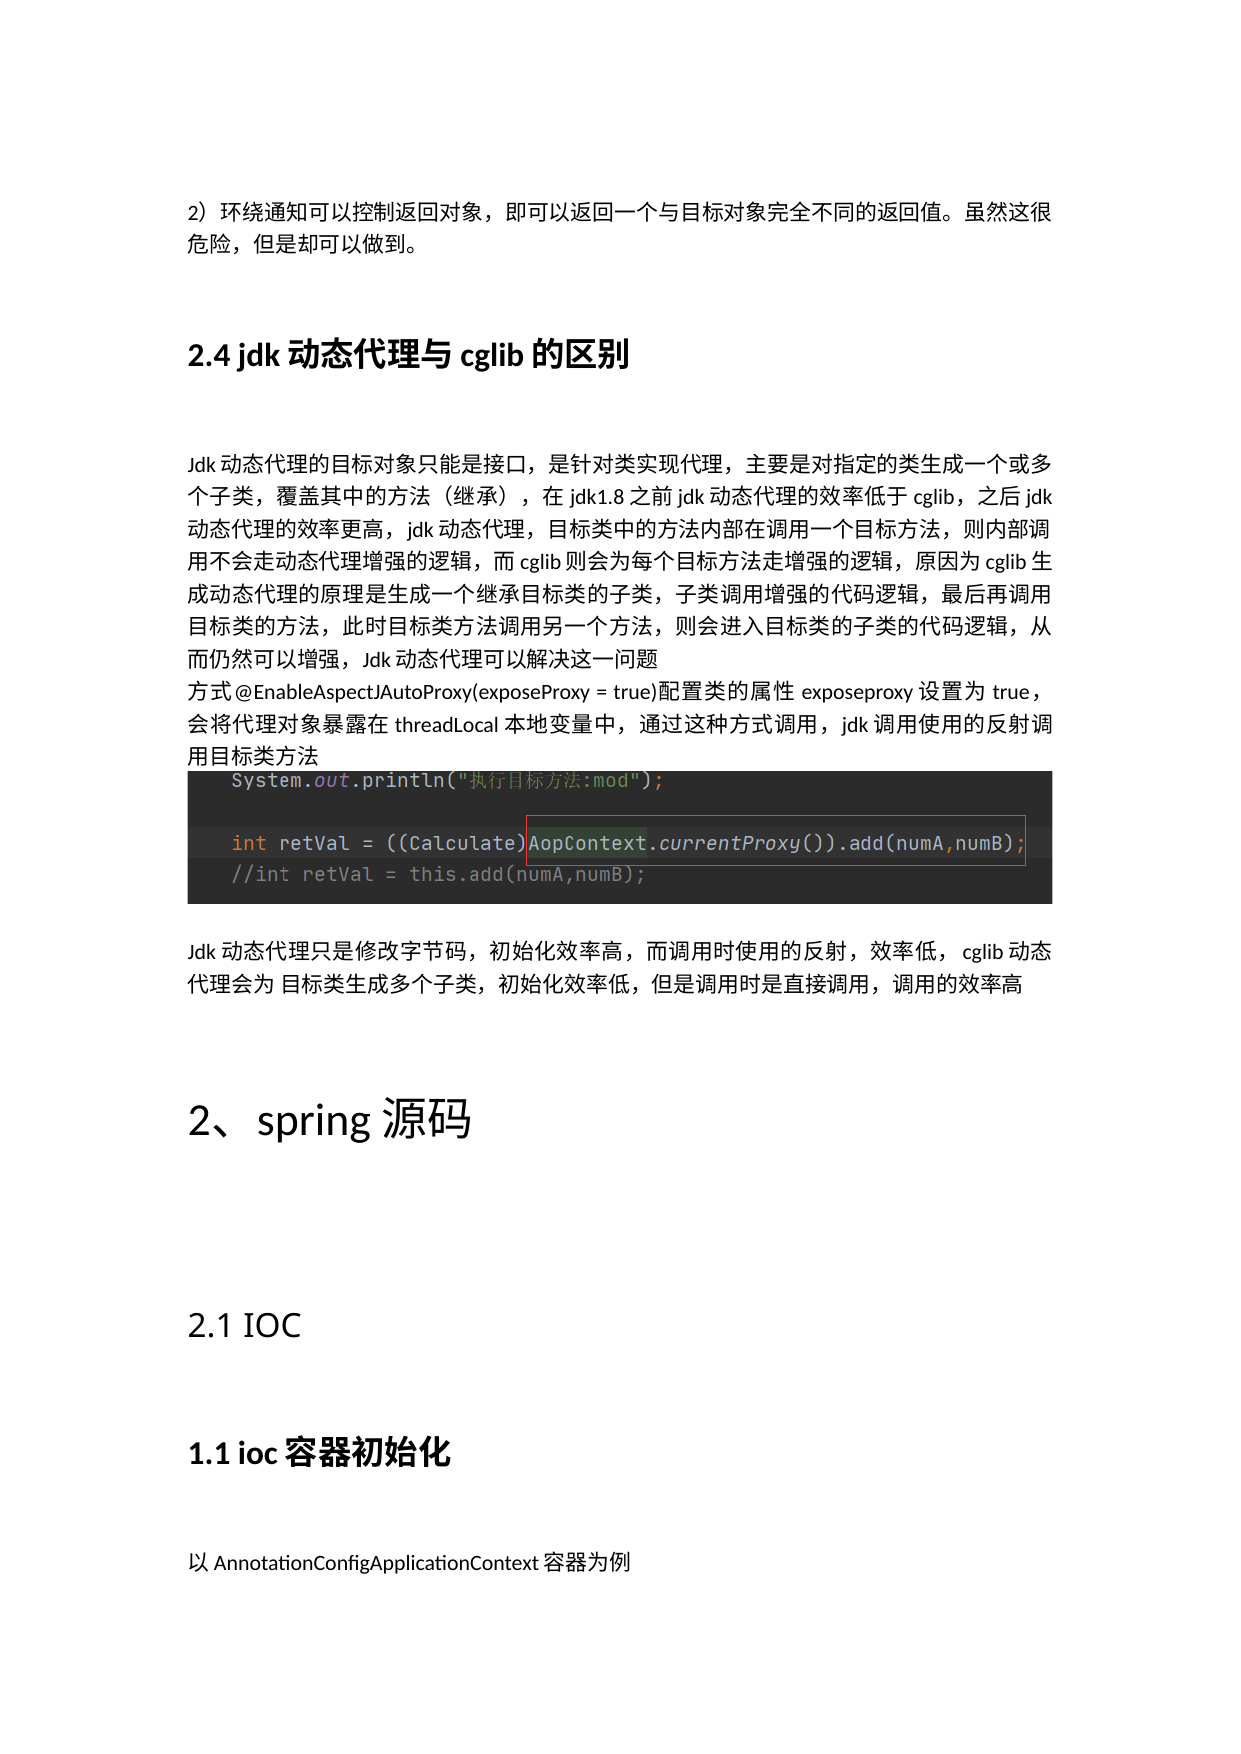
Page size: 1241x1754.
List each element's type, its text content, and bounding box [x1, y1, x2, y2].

text 以AnnotationConfigApplicationContext容器为例 [187, 1544, 1053, 1577]
subtitle 2.4 jdk动态代理与cglib的区别 [187, 319, 1053, 384]
text Jdk动态代理的目标对象只能是接口，是针对类实现代理，主要是对指定的类生成一个或多个子类，覆盖其中的方法（继承），在jdk1.8之前jdk动态代理的效率低于cglib，之后jdk动态代理的效率更高，jdk动态代理，目标类中的方法内部在调用一个目标方法，则内部调用不会走动态代理增强的逻辑，而cglib则会为每个目标方法走增强的逻辑，原因为cglib生成动态代理的原理是生成一个继承目标类的子类，子类调用增强的代码逻辑，最后再调用目标类的方法，此时目标类方法调用另一个方法，则会进入目标类的子类的代码逻辑，从而仍然可以增强，Jdk动态代理可以解决这一问题 [187, 446, 1053, 674]
list Jdk动态代理只是修改字节码，初始化效率高，而调用时使用的反射，效率低，cglib动态代理会为 目标类生成多个子类，初始化效率低，但是调用时是直接调用，调用的效率高 [187, 934, 1053, 999]
list 环绕通知可以控制返回对象，即可以返回一个与目标对象完全不同的返回值。虽然这很危险，但是却可以做到。 [187, 194, 1053, 259]
subtitle 2、spring 源码 [187, 1067, 1053, 1164]
text 方式@EnableAspectJAutoProxy(exposeProxy = true)配置类的属性exposeproxy设置为true，会将代理对象暴露在threadLocal本地变量中，通过这种方式调用，jdk调用使用的反射调用目标类方法 [187, 674, 1053, 771]
subtitle 1.1 ioc容器初始化 [187, 1417, 1053, 1482]
subtitle 2.1 IOC [187, 1292, 1053, 1357]
picture [187, 771, 1053, 904]
